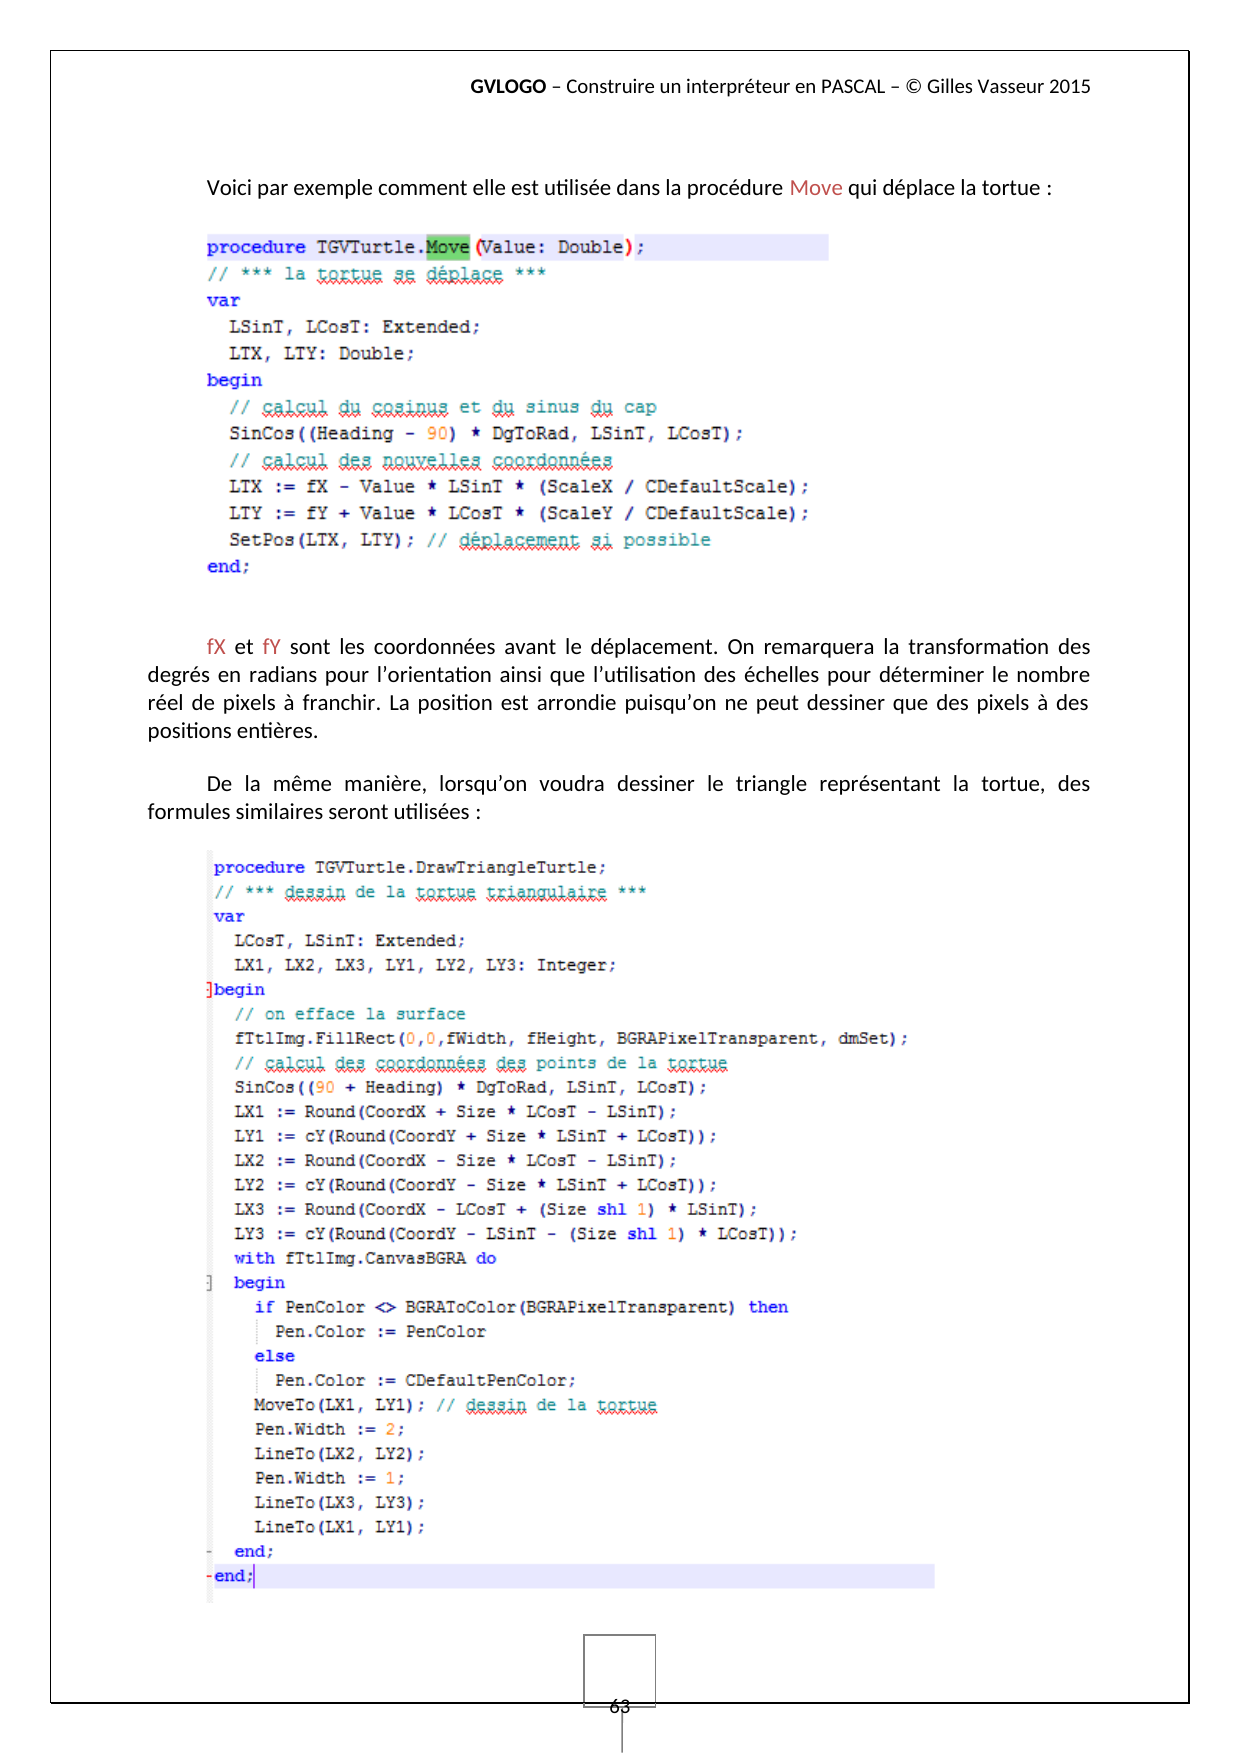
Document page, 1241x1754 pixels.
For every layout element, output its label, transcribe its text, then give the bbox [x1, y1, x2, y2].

picture [206, 225, 829, 607]
picture [206, 850, 935, 1603]
text fX et fY sont les coordonnées avant le déplacement. On remarquera la transformation des degrés en radians pour l’orientation ainsi que l’utilisation des échelles pour déterminer le nombre réel de pixels à franchir. La position est arrondie puisqu’on ne peut dessiner que des pixels à des positions entières. [147, 632, 1092, 744]
text De la même manière, lorsqu’on voudra dessiner le triangle représentant la tortue, des formules similaires seront utilisées : [147, 769, 1092, 825]
text Voici par exemple comment elle est utilisée dans la procédure Move qui déplace la tortue : [147, 173, 1092, 201]
